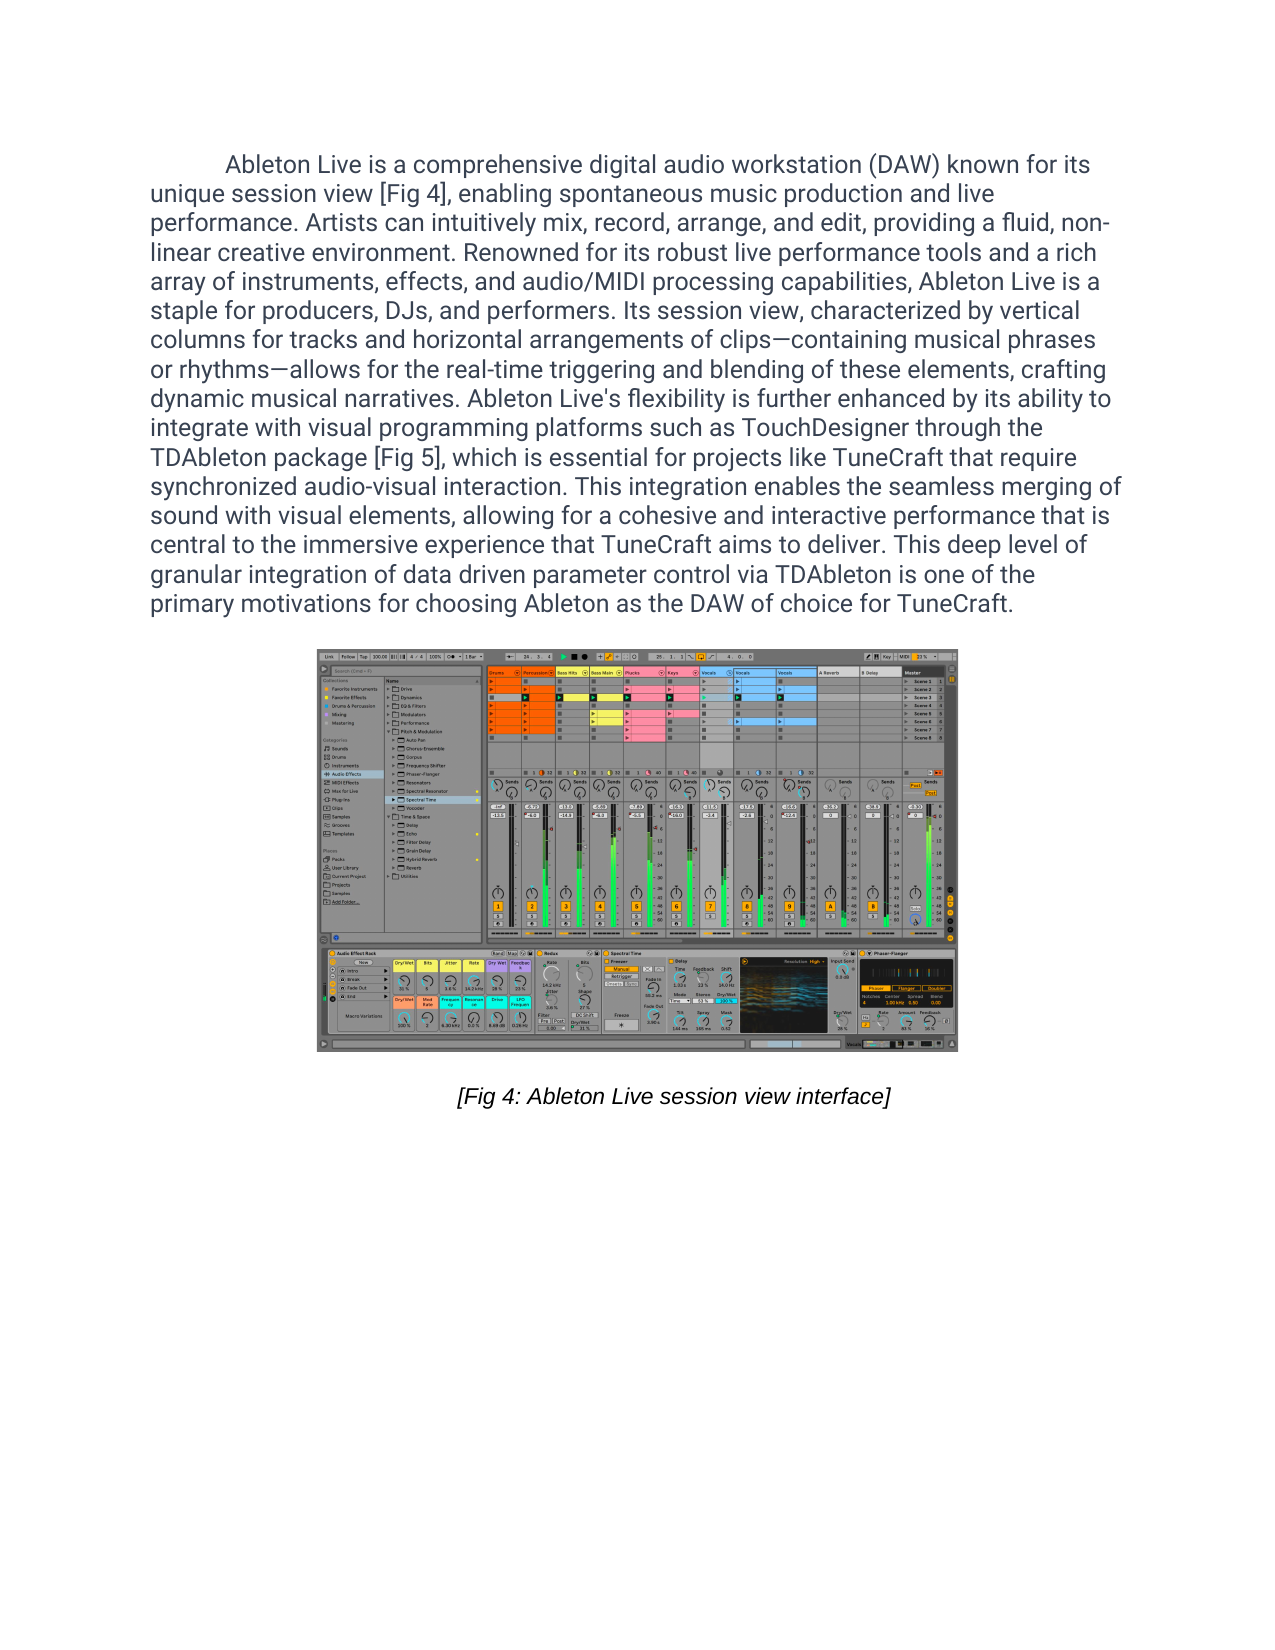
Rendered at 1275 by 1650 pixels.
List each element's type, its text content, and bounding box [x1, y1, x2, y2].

text Ableton Live is a comprehensive digital audio workstation (DAW) known for its unique session view [Fig 4], enabling spontaneous music production and live performance. Artists can intuitively mix, record, arrange, and edit, providing a fluid, non-linear creative environment. Renowned for its robust live performance tools and a rich array of instruments, effects, and audio/MIDI processing capabilities, Ableton Live is a staple for producers, DJs, and performers. Its session view, characterized by vertical columns for tracks and horizontal arrangements of clips—containing musical phrases or rhythms—allows for the real-time triggering and blending of these elements, crafting dynamic musical narratives. Ableton Live's flexibility is further enhanced by its ability to integrate with visual programming platforms such as TouchDesigner through the TDAbleton package [Fig 5], which is essential for projects like TuneCraft that require synchronized audio-visual interaction. This integration enables the seamless merging of sound with visual elements, allowing for a cohesive and interactive performance that is central to the immersive experience that TuneCraft aims to deliver. This deep level of granular integration of data driven parameter control via TDAbleton is one of the primary motivations for choosing Ableton as the DAW of choice for TuneCraft. [150, 150, 1125, 618]
subtitle [Fig 4: Ableton Live session view interface] [150, 1083, 1125, 1109]
picture [316, 649, 959, 1052]
